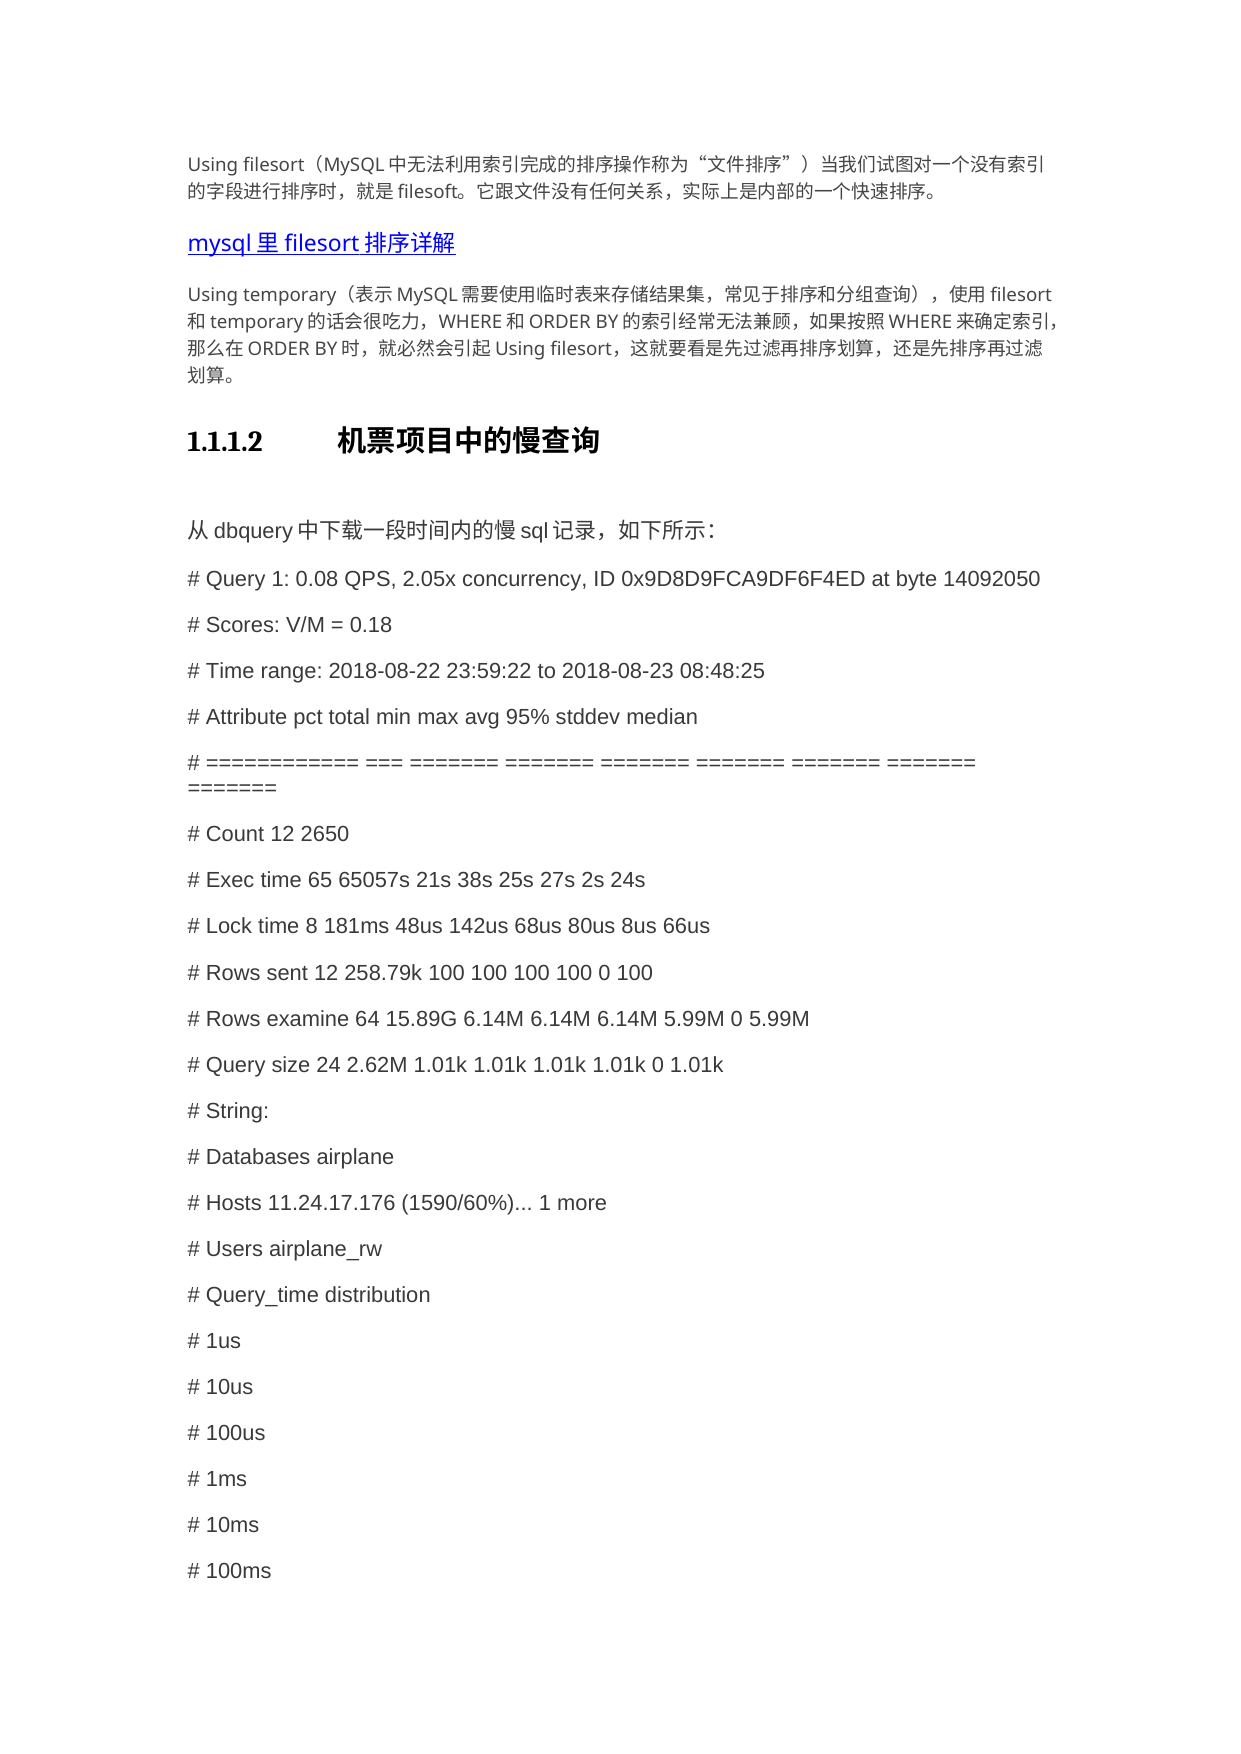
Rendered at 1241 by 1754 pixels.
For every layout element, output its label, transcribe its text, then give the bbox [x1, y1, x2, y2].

text # 1ms [187, 1466, 1053, 1491]
text # 1us [187, 1328, 1053, 1353]
text # Rows sent 12 258.79k 100 100 100 100 0 100 [187, 959, 1053, 985]
text # Hosts 11.24.17.176 (1590/60%)... 1 more [187, 1190, 1053, 1215]
text # Query_time distribution [187, 1282, 1053, 1307]
text # 100us [187, 1420, 1053, 1445]
text # 100ms [187, 1558, 1053, 1583]
text # Users airplane_rw [187, 1236, 1053, 1261]
text # Databases airplane [187, 1144, 1053, 1169]
text # Rows examine 64 15.89G 6.14M 6.14M 6.14M 5.99M 0 5.99M [187, 1006, 1053, 1031]
text mysql里 filesort排序详解 [187, 225, 1053, 258]
text # Lock time 8 181ms 48us 142us 68us 80us 8us 66us [187, 913, 1053, 939]
text Using filesort（MySQL中无法利用索引完成的排序操作称为“文件排序”）当我们试图对一个没有索引的字段进行排序时，就是filesoft。它跟文件没有任何关系，实际上是内部的一个快速排序。 [187, 150, 1053, 204]
text # String: [187, 1098, 1053, 1123]
text # 10ms [187, 1512, 1053, 1537]
text # Query size 24 2.62M 1.01k 1.01k 1.01k 1.01k 0 1.01k [187, 1052, 1053, 1077]
text # Scores: V/M = 0.18 [187, 612, 1053, 637]
text # Count 12 2650 [187, 821, 1053, 847]
text # 10us [187, 1374, 1053, 1399]
text # Exec time 65 65057s 21s 38s 25s 27s 2s 24s [187, 867, 1053, 893]
subtitle 机票项目中的慢查询 [187, 417, 1053, 459]
text # Query 1: 0.08 QPS, 2.05x concurrency, ID 0x9D8D9FCA9DF6F4ED at byte 14092050 [187, 566, 1053, 591]
text 从dbquery中下载一段时间内的慢sql记录，如下所示： [187, 513, 1053, 545]
text # ============ === ======= ======= ======= ======= ======= ======= ======= [187, 750, 1053, 801]
text # Attribute pct total min max avg 95% stddev median [187, 704, 1053, 729]
text Using temporary（表示MySQL需要使用临时表来存储结果集，常见于排序和分组查询），使用filesort和temporary的话会很吃力，WHERE和ORDER BY的索引经常无法兼顾，如果按照WHERE来确定索引，那么在ORDER BY时，就必然会引起Using filesort，这就要看是先过滤再排序划算，还是先排序再过滤划算。 [187, 279, 1053, 388]
text # Time range: 2018-08-22 23:59:22 to 2018-08-23 08:48:25 [187, 658, 1053, 683]
